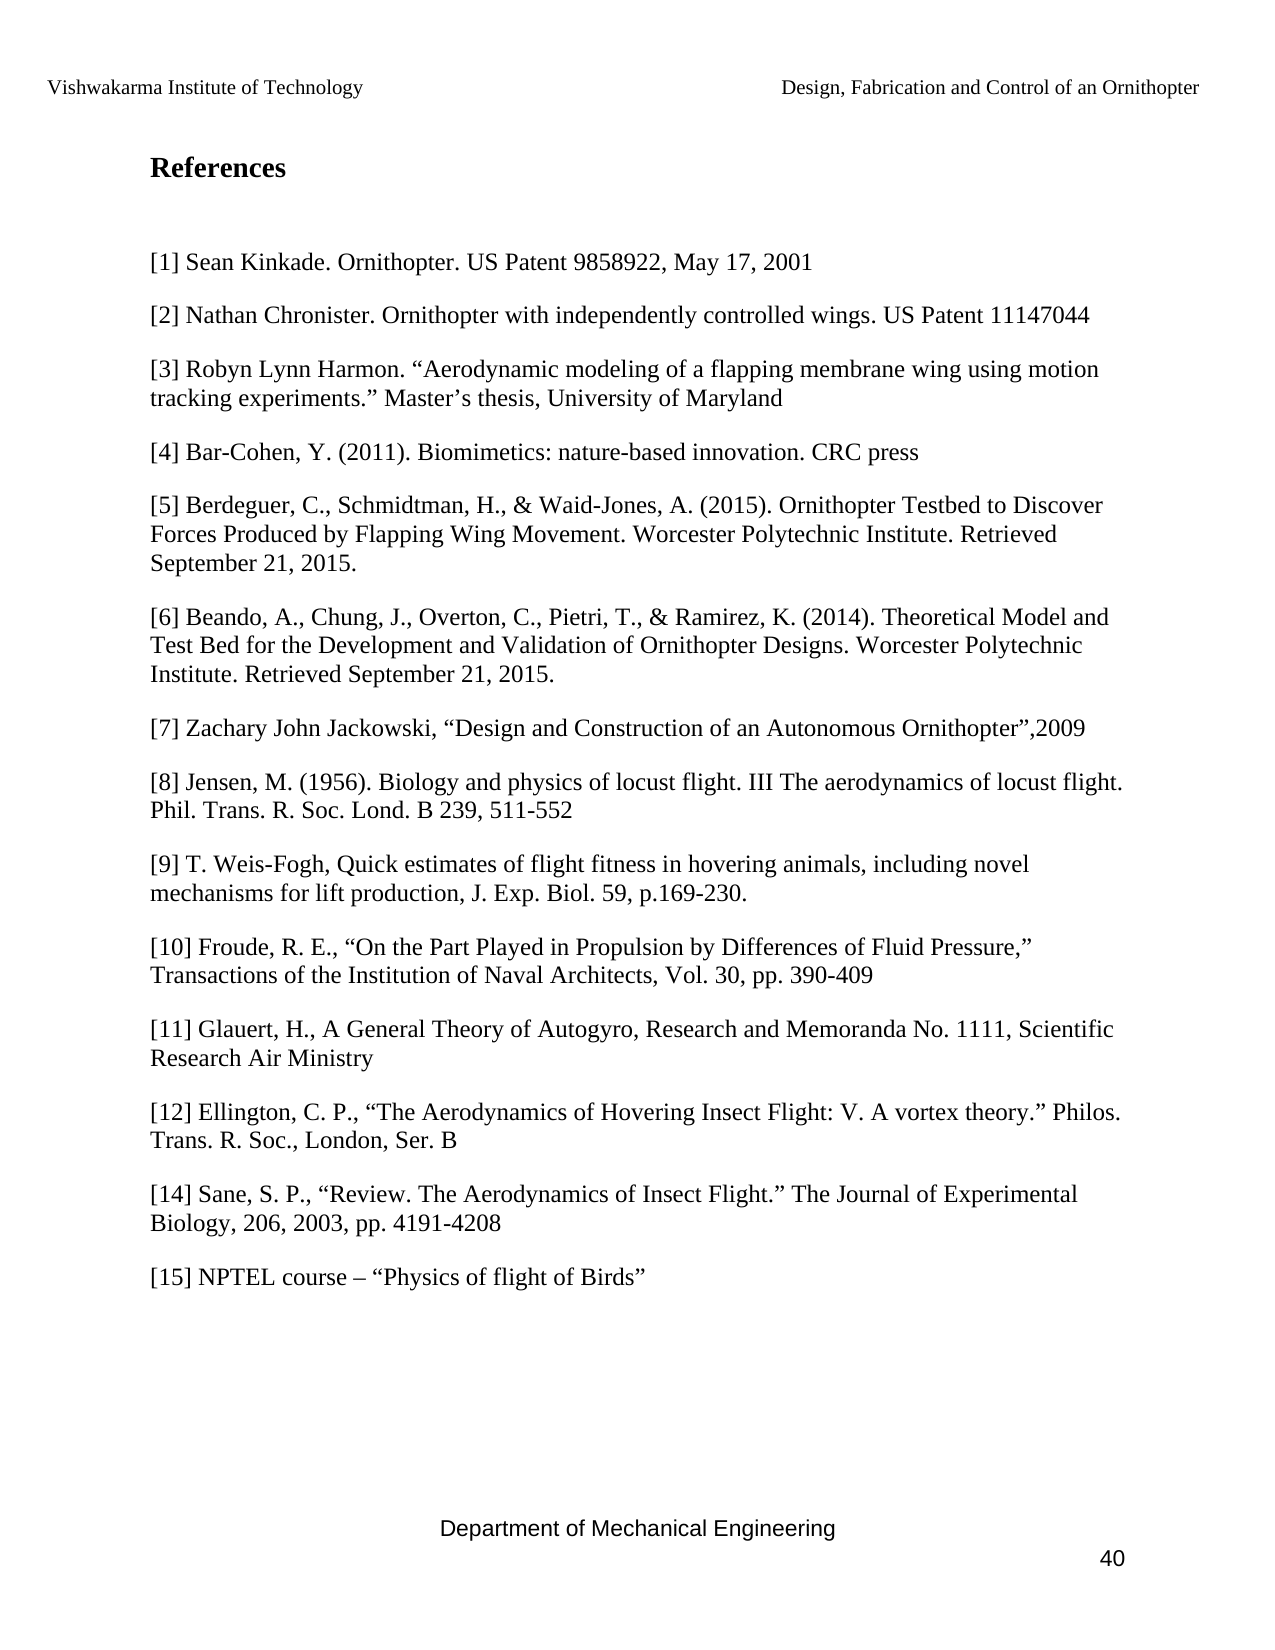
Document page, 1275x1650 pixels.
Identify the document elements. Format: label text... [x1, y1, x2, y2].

text [6] Beando, A., Chung, J., Overton, C., Pietri, T., & Ramirez, K. (2014). Theoretical Model and Test Bed for the Development and Validation of Ornithopter Designs. Worcester Polytechnic Institute. Retrieved September 21, 2015. [150, 602, 1125, 688]
text [8] Jensen, M. (1956). Biology and physics of locust flight. III The aerodynamics of locust flight. Phil. Trans. R. Soc. Lond. B 239, 511-552 [150, 767, 1125, 824]
text [12] Ellington, C. P., “The Aerodynamics of Hovering Insect Flight: V. A vortex theory.” Philos. Trans. R. Soc., London, Ser. B [150, 1097, 1125, 1154]
text [2] Nathan Chronister. Ornithopter with independently controlled wings. US Patent 11147044 [150, 300, 1125, 329]
text [1] Sean Kinkade. Ornithopter. US Patent 9858922, May 17, 2001 [150, 247, 1125, 275]
text [5] Berdeguer, C., Schmidtman, H., & Waid-Jones, A. (2015). Ornithopter Testbed to Discover Forces Produced by Flapping Wing Movement. Worcester Polytechnic Institute. Retrieved September 21, 2015. [150, 490, 1125, 577]
text [14] Sane, S. P., “Review. The Aerodynamics of Insect Flight.” The Journal of Experimental Biology, 206, 2003, pp. 4191-4208 [150, 1179, 1125, 1237]
text [3] Robyn Lynn Harmon. “Aerodynamic modeling of a flapping membrane wing using motion tracking experiments.” Master’s thesis, University of Maryland [150, 354, 1125, 412]
text References [150, 150, 1125, 183]
text [4] Bar-Cohen, Y. (2011). Biomimetics: nature-based innovation. CRC press [150, 437, 1125, 465]
text [15] NPTEL course – “Physics of flight of Birds” [150, 1262, 1125, 1290]
text [10] Froude, R. E., “On the Part Played in Propulsion by Differences of Fluid Pressure,” Transactions of the Institution of Naval Architects, Vol. 30, pp. 390-409 [150, 932, 1125, 989]
text [9] T. Weis-Fogh, Quick estimates of flight fitness in hovering animals, including novel mechanisms for lift production, J. Exp. Biol. 59, p.169-230. [150, 849, 1125, 907]
text [11] Glauert, H., A General Theory of Autogyro, Research and Memoranda No. 1111, Scientific Research Air Ministry [150, 1014, 1125, 1072]
text [7] Zachary John Jackowski, “Design and Construction of an Autonomous Ornithopter”,2009 [150, 713, 1125, 742]
